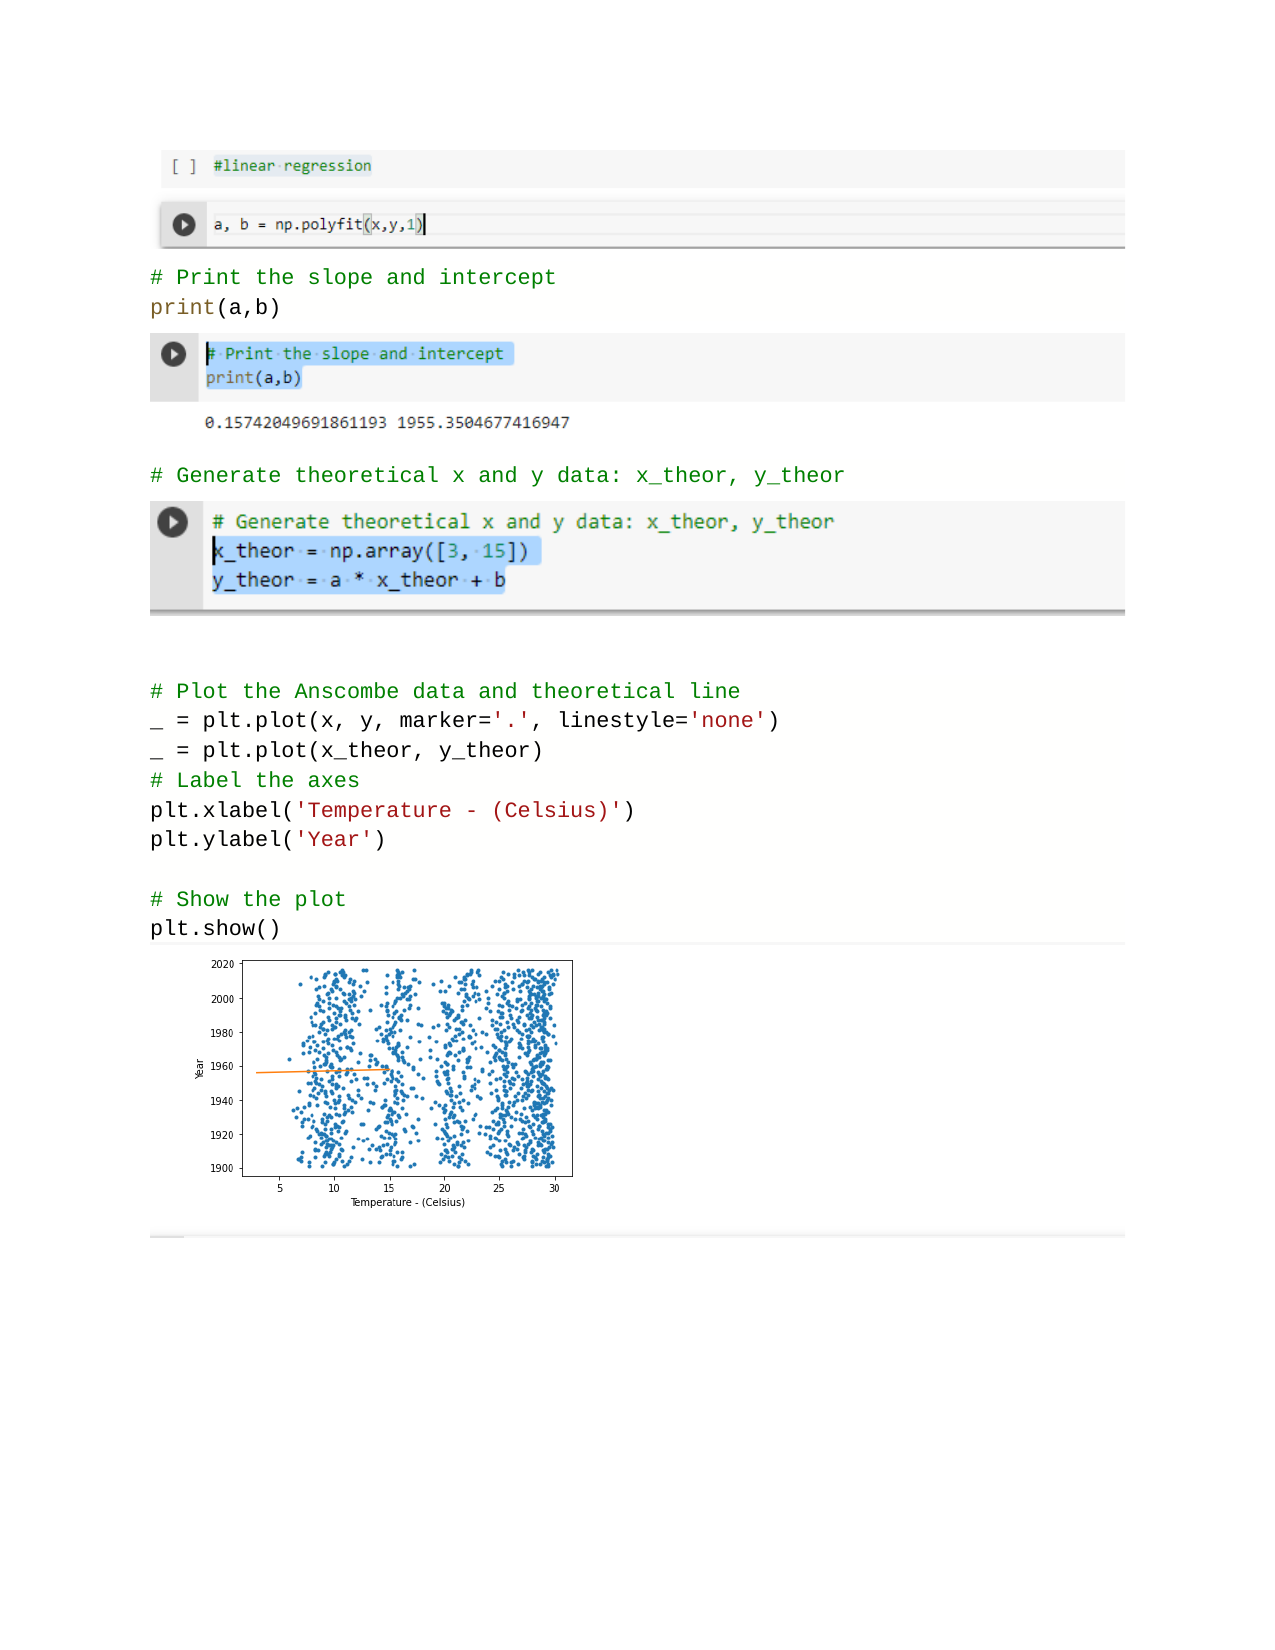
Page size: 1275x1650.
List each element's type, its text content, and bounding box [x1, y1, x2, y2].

text plt.xlabel('Temperature - (Celsius)') [150, 794, 1125, 823]
text _ = plt.plot(x_theor, y_theor) [150, 734, 1125, 764]
picture [150, 942, 1125, 1238]
text _ = plt.plot(x, y, marker='.', linestyle='none') [150, 705, 1125, 734]
picture [150, 150, 1125, 249]
text # Generate theoretical x and y data: x_theor, y_theor [150, 459, 1125, 489]
text # Print the slope and intercept [150, 261, 1125, 291]
text print(a,b) [150, 291, 1125, 321]
picture [150, 501, 1125, 616]
text plt.ylabel('Year') [150, 823, 1125, 853]
picture [150, 333, 1125, 447]
text # Label the axes [150, 764, 1125, 794]
text # Plot the Anscombe data and theoretical line [150, 675, 1125, 705]
text plt.show() [150, 913, 1125, 942]
text # Show the plot [150, 883, 1125, 913]
